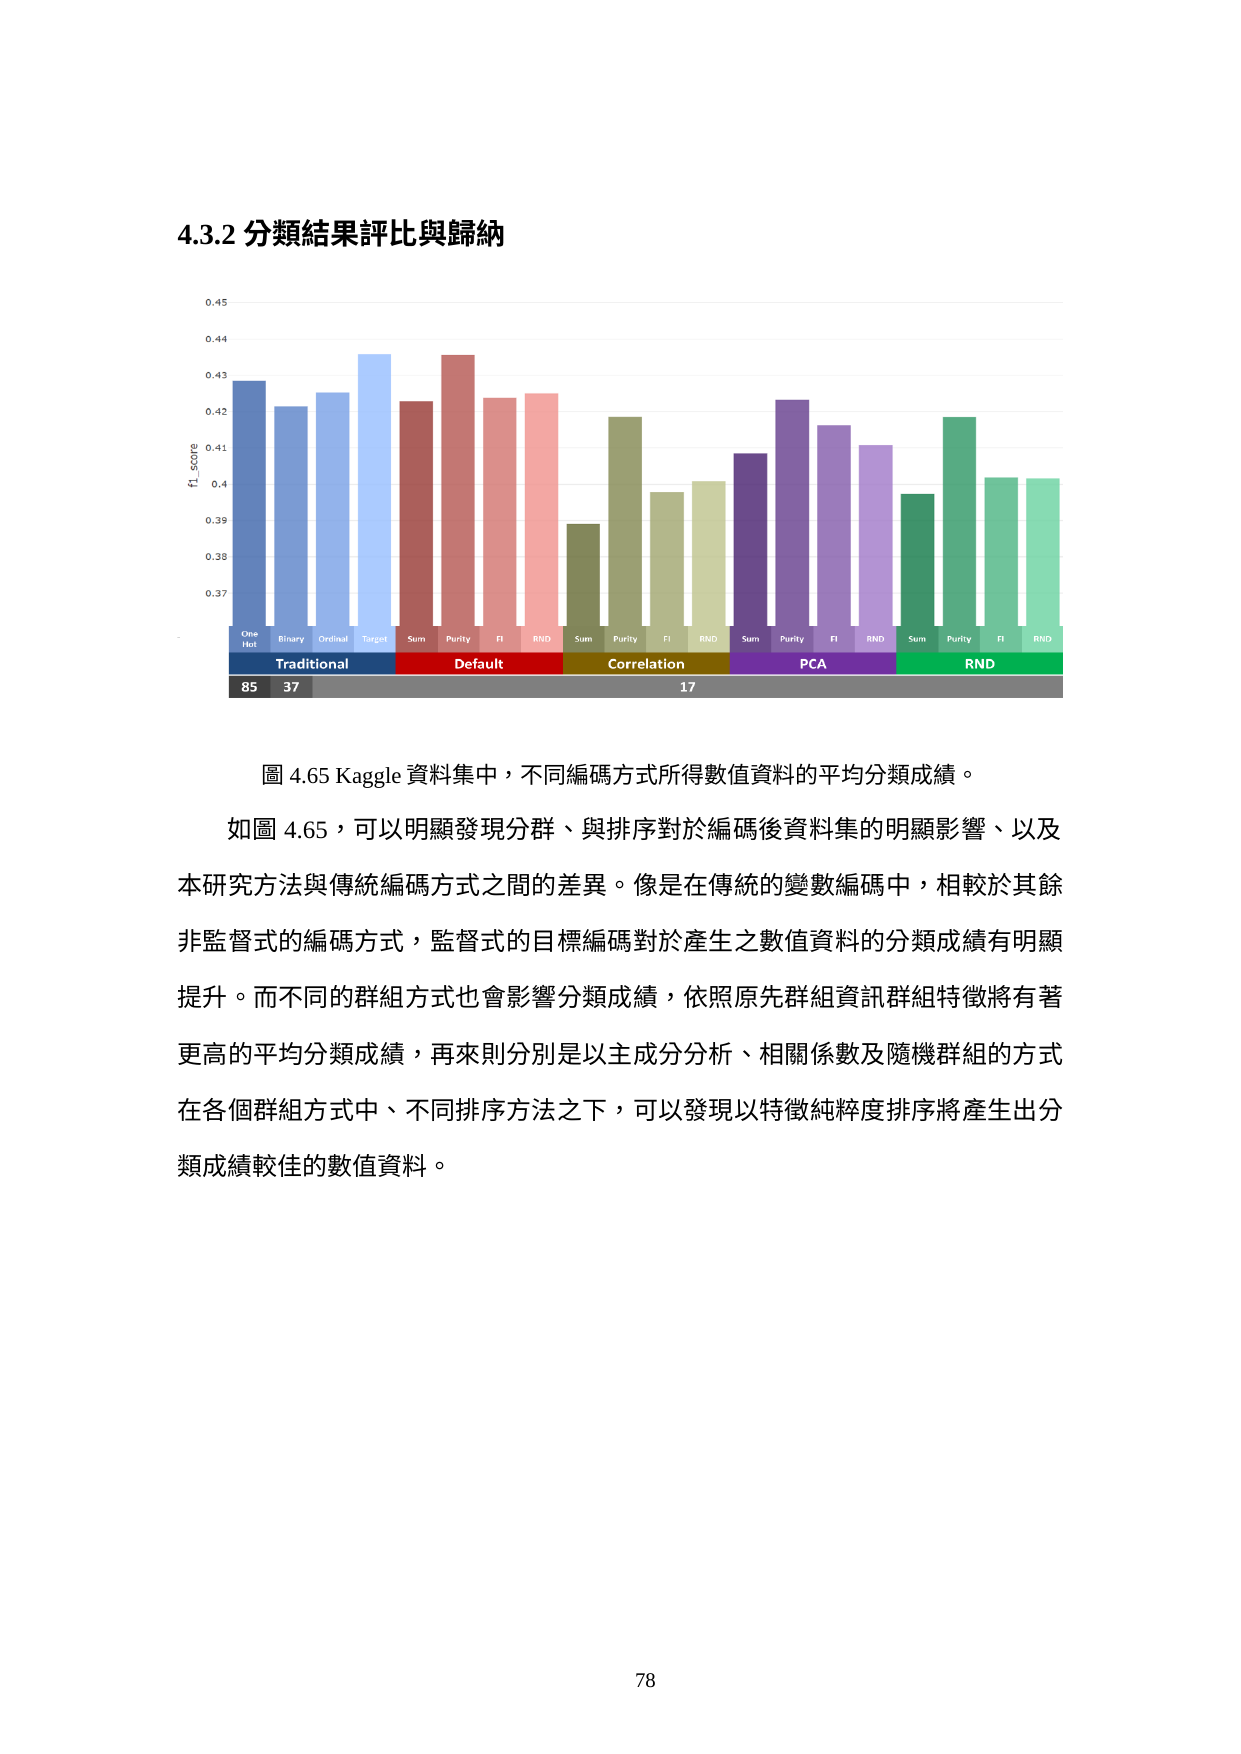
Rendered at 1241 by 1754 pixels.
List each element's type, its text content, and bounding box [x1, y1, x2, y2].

subtitle 分類結果評比與歸納 [177, 194, 1063, 269]
picture [177, 290, 1063, 704]
